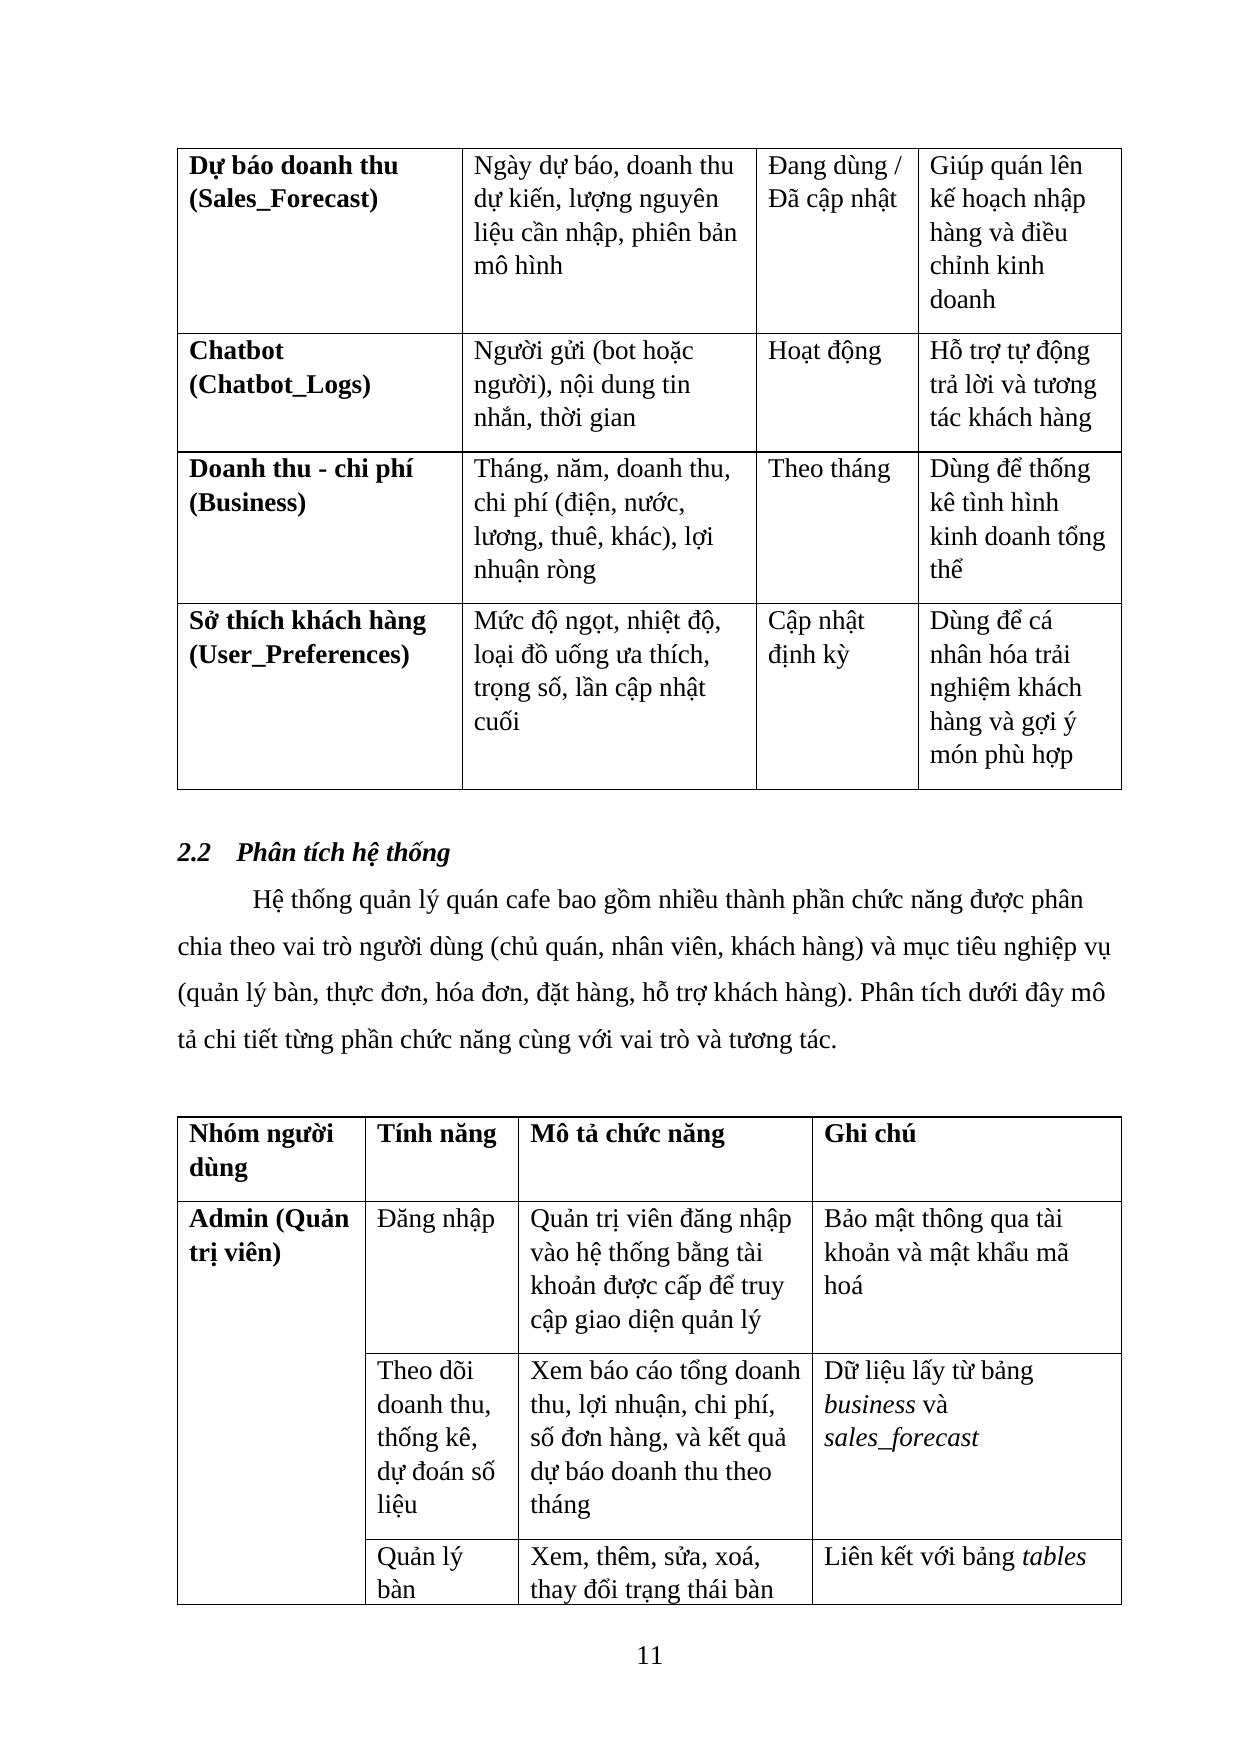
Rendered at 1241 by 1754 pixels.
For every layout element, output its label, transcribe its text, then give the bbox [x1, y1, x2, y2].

table_cell Xem báo cáo tổng doanh thu, lợi nhuận, chi phí, số đơn hàng, và kết quả dự báo doanh thu theo tháng [519, 1354, 812, 1538]
table_cell Quản lý bàn [366, 1540, 518, 1604]
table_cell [813, 1540, 1121, 1604]
table_cell Đăng nhập [366, 1202, 518, 1353]
table_cell Cập nhật định kỳ [757, 604, 918, 789]
subtitle Phân tích hệ thống [177, 836, 1122, 868]
table_header Nhóm người dùng [178, 1118, 365, 1201]
table_header Mô tả chức năng [519, 1118, 812, 1201]
table_cell Tháng, năm, doanh thu, chi phí (điện, nước, lương, thuê, khác), lợi nhuận ròng [463, 453, 756, 603]
table_cell Dự báo doanh thu (Sales_Forecast) [178, 149, 462, 333]
table_cell Bảo mật thông qua tài khoản và mật khẩu mã hoá [813, 1202, 1121, 1353]
table_cell Theo dõi doanh thu, thống kê, dự đoán số liệu [366, 1354, 518, 1538]
table_cell Chatbot (Chatbot_Logs) [178, 334, 462, 451]
table_cell Theo tháng [757, 453, 918, 603]
table_cell Dùng để thống kê tình hình kinh doanh tổng thể [919, 453, 1121, 603]
table_header Tính năng [366, 1118, 518, 1201]
table_cell Dữ liệu lấy từ bảng business và sales_forecast [813, 1354, 1121, 1538]
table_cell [519, 1540, 812, 1604]
table_cell Ngày dự báo, doanh thu dự kiến, lượng nguyên liệu cần nhập, phiên bản mô hình [463, 149, 756, 333]
table_cell Giúp quán lên kế hoạch nhập hàng và điều chỉnh kinh doanh [919, 149, 1121, 333]
table_header Ghi chú [813, 1118, 1121, 1201]
table_cell Quản trị viên đăng nhập vào hệ thống bằng tài khoản được cấp để truy cập giao diện quản lý [519, 1202, 812, 1353]
table_cell Hỗ trợ tự động trả lời và tương tác khách hàng [919, 334, 1121, 451]
table_cell Mức độ ngọt, nhiệt độ, loại đồ uống ưa thích, trọng số, lần cập nhật cuối [463, 604, 756, 789]
table_cell Người gửi (bot hoặc người), nội dung tin nhắn, thời gian [463, 334, 756, 451]
text Hệ thống quản lý quán cafe bao gồm nhiều thành phần chức năng được phân chia theo vai trò người dùng (chủ quán, nhân viên, khách hàng) và mục tiêu nghiệp vụ (quản lý bàn, thực đơn, hóa đơn, đặt hàng, hỗ trợ khách hàng). Phân tích dưới đây mô tả chi tiết từng phần chức năng cùng với vai trò và tương tác. [177, 883, 1122, 1054]
table_cell Doanh thu - chi phí (Business) [178, 453, 462, 603]
table_cell Admin (Quản trị viên) [178, 1202, 365, 1604]
table_cell Hoạt động [757, 334, 918, 451]
table_cell Dùng để cá nhân hóa trải nghiệm khách hàng và gợi ý món phù hợp [919, 604, 1121, 789]
table_cell Sở thích khách hàng (User_Preferences) [178, 604, 462, 789]
table_cell Đang dùng / Đã cập nhật [757, 149, 918, 333]
